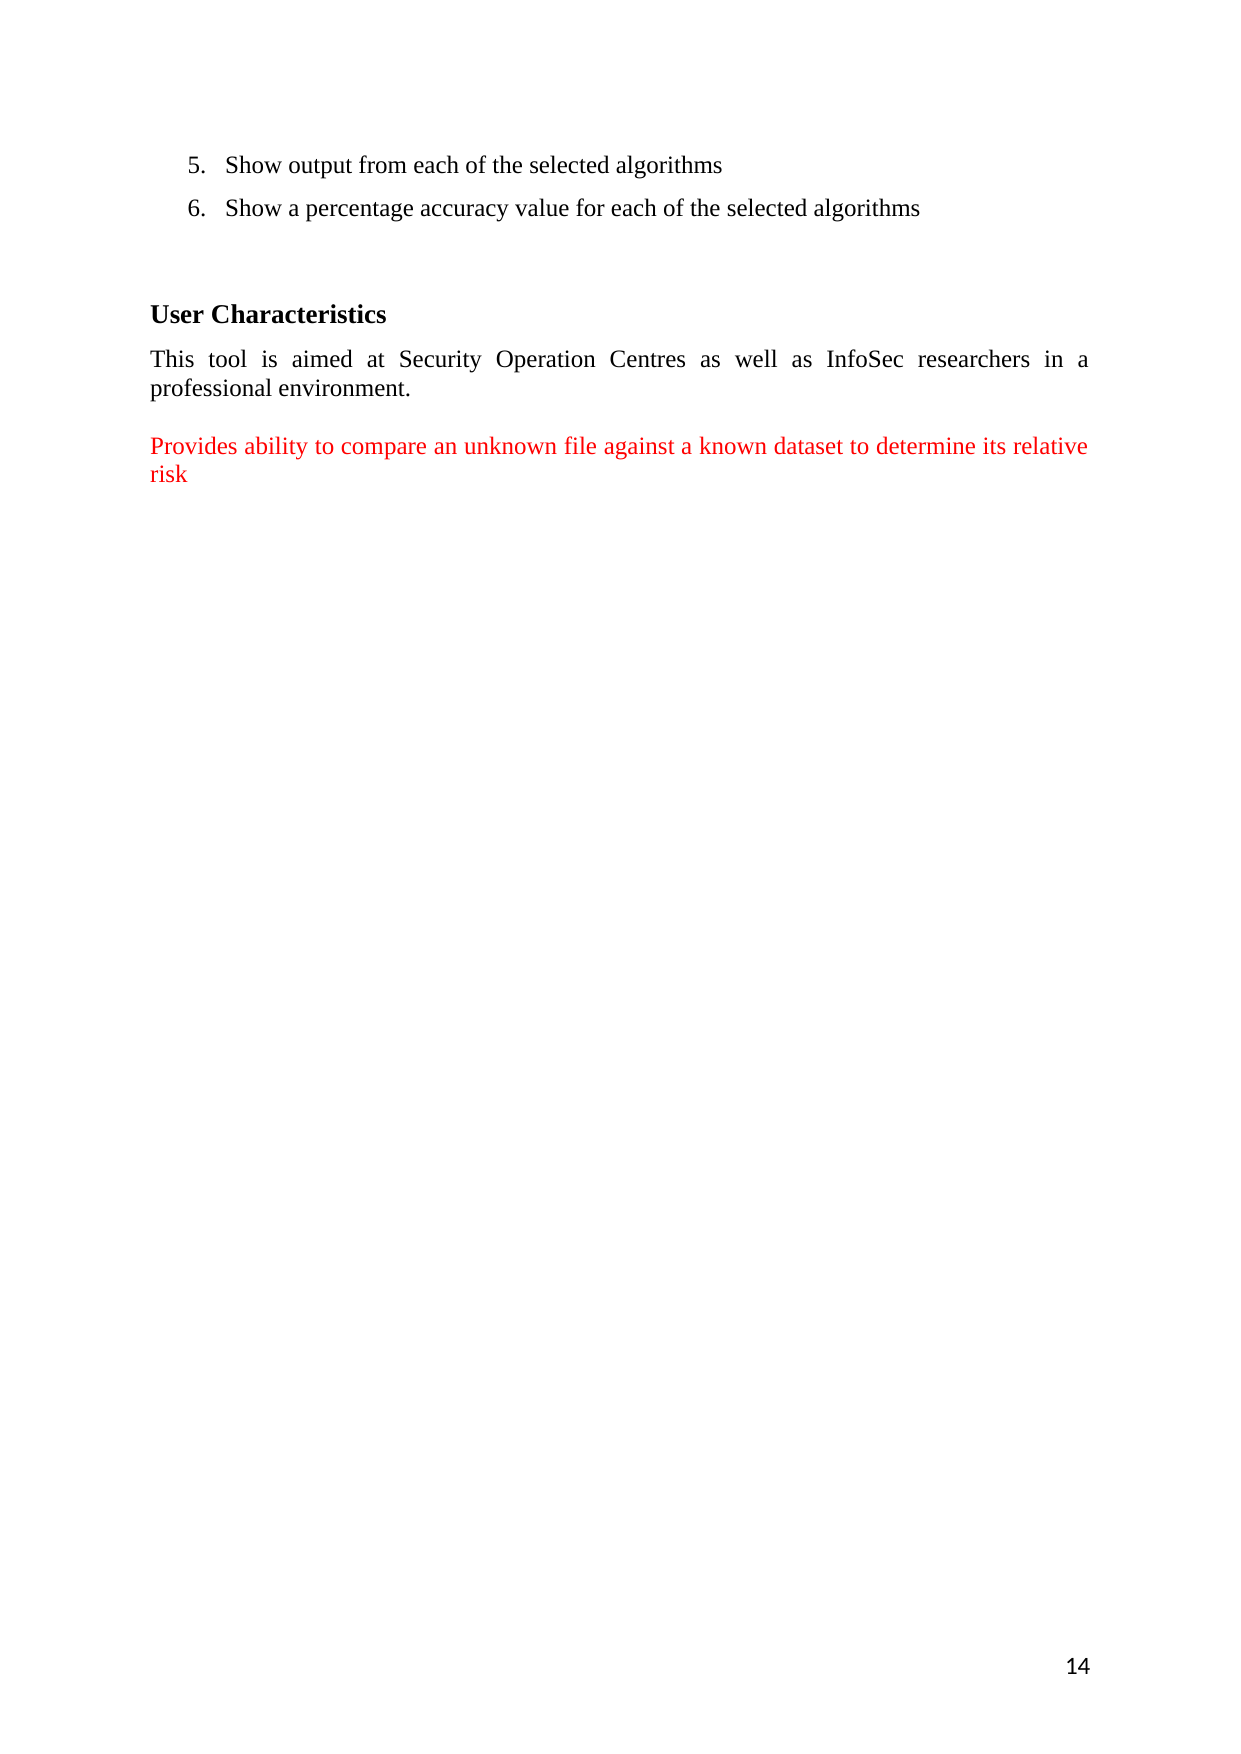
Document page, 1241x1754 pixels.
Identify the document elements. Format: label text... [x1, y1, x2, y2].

list Show a percentage accuracy value for each of the selected algorithms [187, 193, 1090, 222]
subtitle User Characteristics [150, 298, 1090, 329]
text This tool is aimed at Security Operation Centres as well as InfoSec researchers in a professional environment. [150, 344, 1090, 402]
text Provides ability to compare an unknown file against a known dataset to determine its relative risk [150, 431, 1090, 488]
list Show output from each of the selected algorithms [187, 150, 1090, 179]
